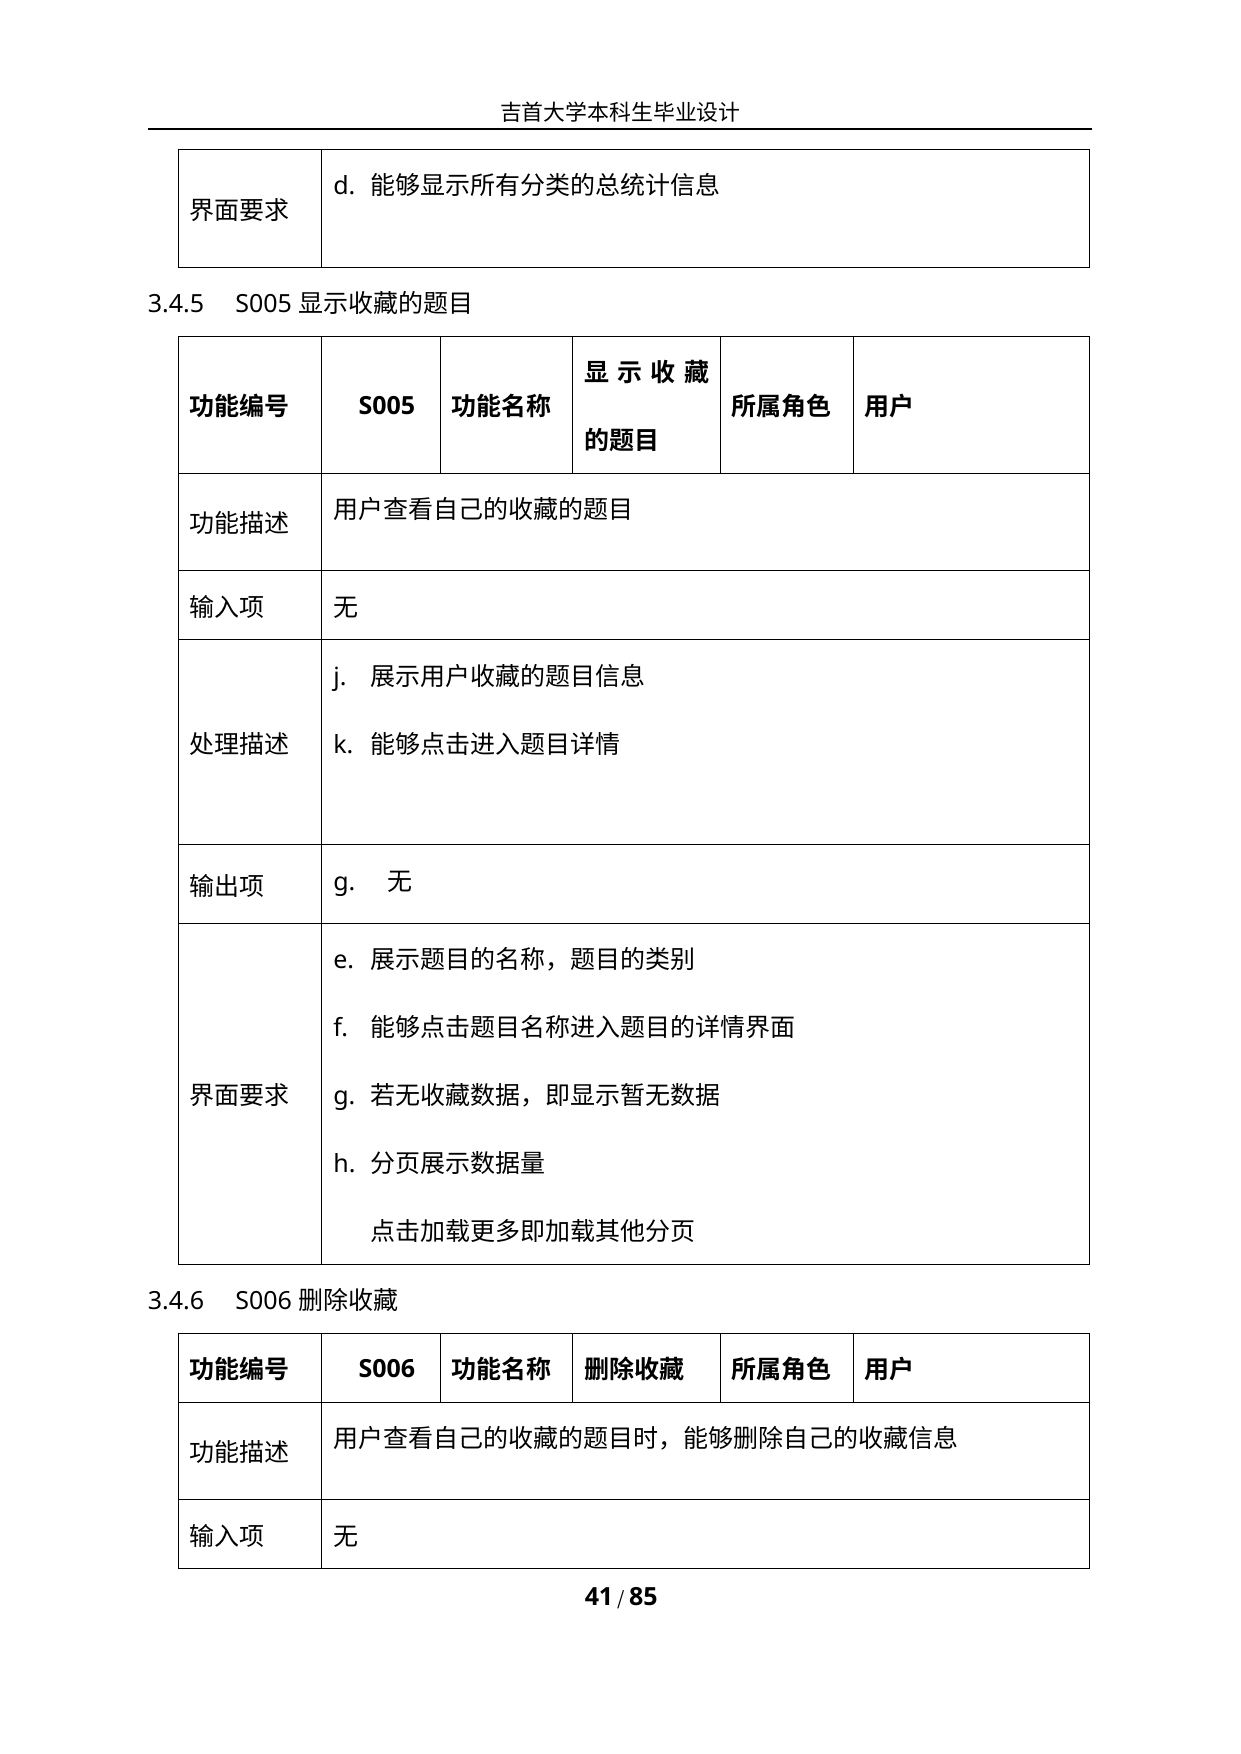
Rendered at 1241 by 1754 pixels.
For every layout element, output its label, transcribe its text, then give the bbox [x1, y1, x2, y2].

table_cell 用户查看自己的收藏的题目时，能够删除自己的收藏信息 [322, 1403, 1089, 1499]
table_cell 无 [322, 571, 1089, 639]
table_header 功能名称 [441, 337, 572, 473]
table_cell 无 [322, 1500, 1089, 1568]
table_cell 功能描述 [179, 1403, 321, 1499]
table_cell 展示用户收藏的题目信息 能够点击进入题目详情 [322, 640, 1089, 844]
table_cell 用户查看自己的收藏的题目 [322, 474, 1089, 570]
table_header 所属角色 [721, 337, 853, 473]
table_cell 输入项 [179, 571, 321, 639]
table_cell 能够显示所有分类的总统计信息 [322, 150, 1089, 267]
table_header 用户 [854, 1334, 1089, 1402]
table_header S006 [322, 1334, 440, 1402]
table_header 功能编号 [179, 1334, 321, 1402]
table_header 删除收藏 [573, 1334, 720, 1402]
table_header 功能编号 [179, 337, 321, 473]
table_cell 处理描述 [179, 640, 321, 844]
table_cell 无 [322, 845, 1089, 923]
table_header S005 [322, 337, 440, 473]
table_cell 界面要求 [179, 150, 321, 267]
table_header 用户 [854, 337, 1089, 473]
table_cell 输入项 [179, 1500, 321, 1568]
table_cell 输出项 [179, 845, 321, 923]
subtitle 3.4.6 S006 删除收藏 [148, 1265, 1092, 1333]
subtitle 3.4.5 S005 显示收藏的题目 [148, 268, 1092, 336]
table_cell 展示题目的名称，题目的类别 能够点击题目名称进入题目的详情界面 若无收藏数据，即显示暂无数据 分页展示数据量 点击加载更多即加载其他分页 [322, 924, 1089, 1264]
table_header 功能名称 [441, 1334, 572, 1402]
table_cell 功能描述 [179, 474, 321, 570]
table_header 显示收藏的题目 [573, 337, 720, 473]
table_cell 界面要求 [179, 924, 321, 1264]
table_header 所属角色 [721, 1334, 853, 1402]
